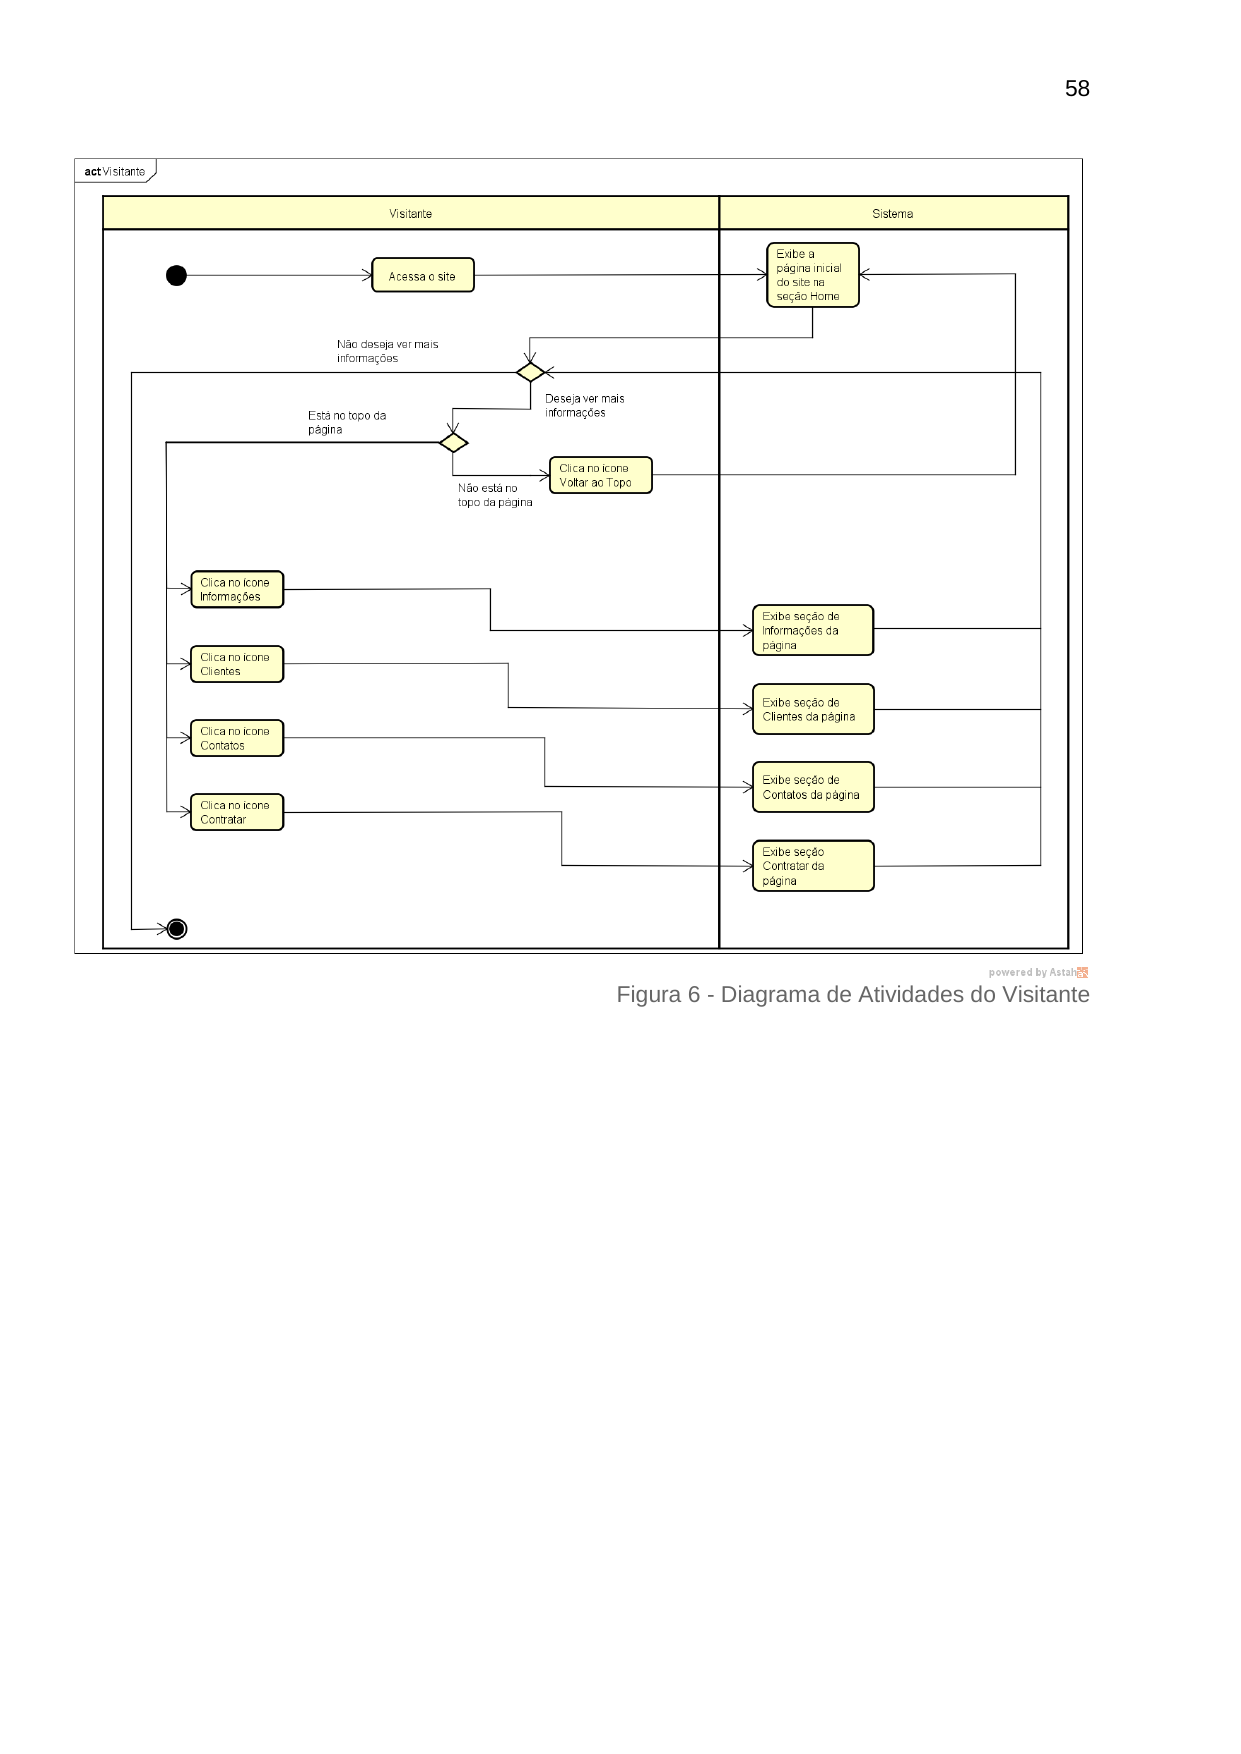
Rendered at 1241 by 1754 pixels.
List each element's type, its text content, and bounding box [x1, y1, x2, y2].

picture [65, 150, 1091, 981]
